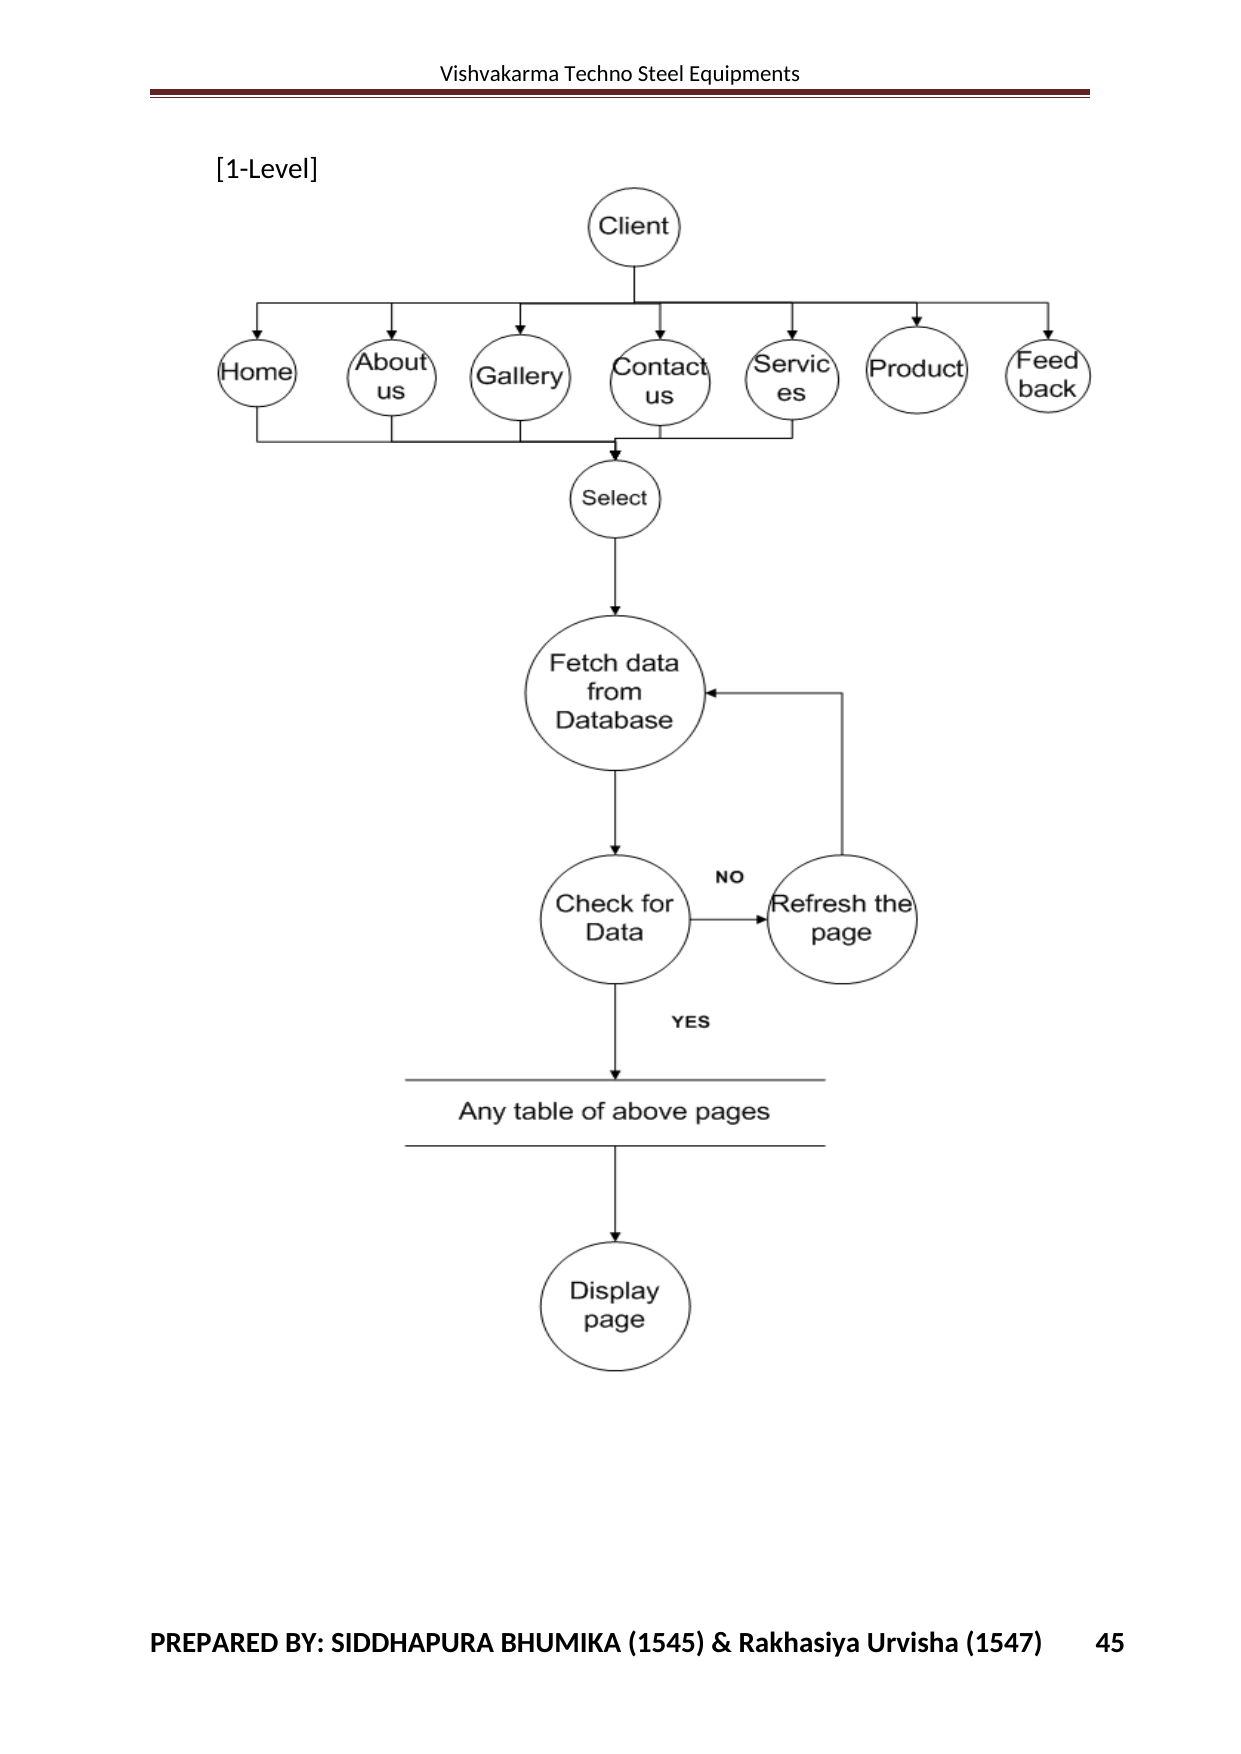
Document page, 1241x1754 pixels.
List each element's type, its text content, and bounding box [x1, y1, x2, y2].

text [1-Level] [216, 150, 1090, 185]
picture [215, 185, 1094, 1374]
